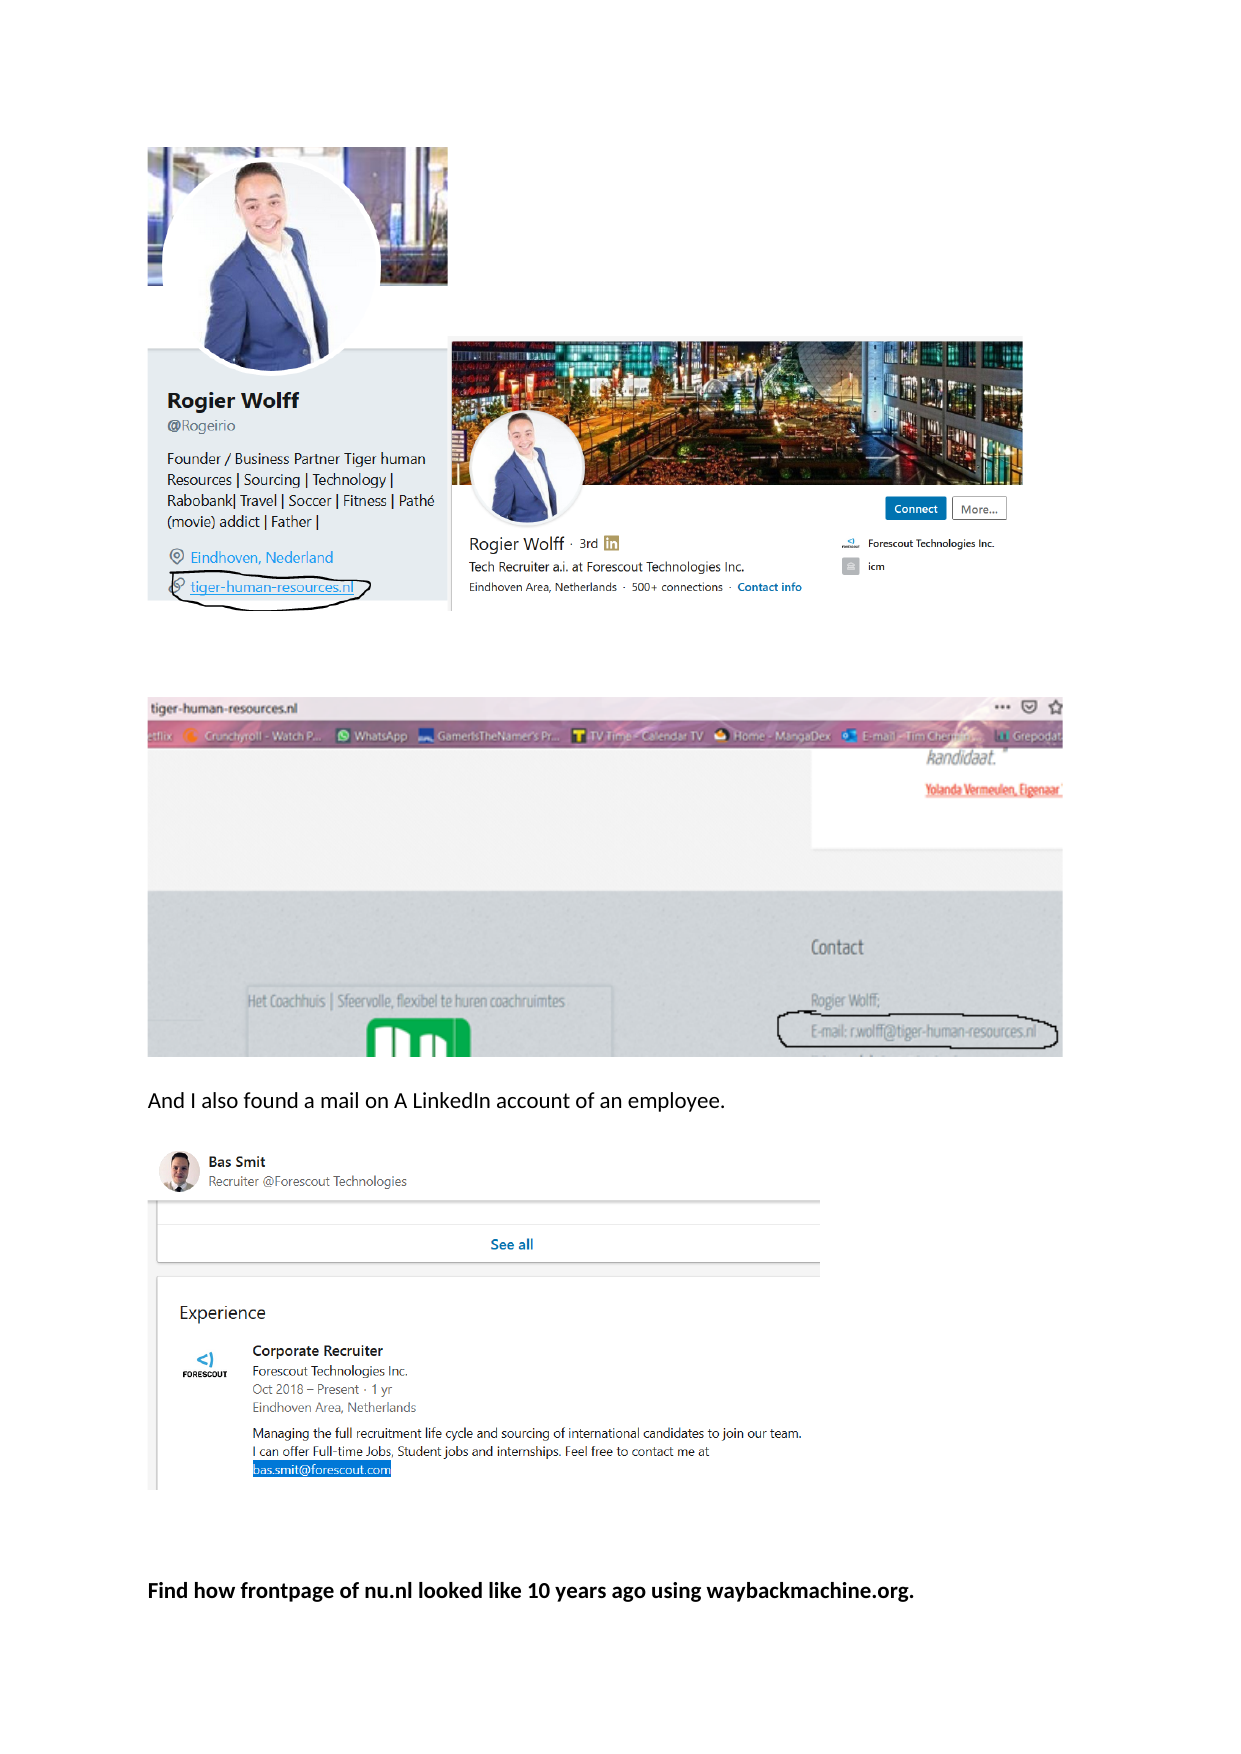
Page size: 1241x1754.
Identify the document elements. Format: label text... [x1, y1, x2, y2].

text Find how frontpage of nu.nl looked like 10 years ago using waybackmachine.org. [148, 1576, 1093, 1604]
text And I also found a mail on A LinkedIn account of an employee. [148, 1086, 1093, 1114]
picture [147, 1143, 820, 1490]
picture [147, 697, 1063, 1057]
picture [147, 147, 1023, 611]
